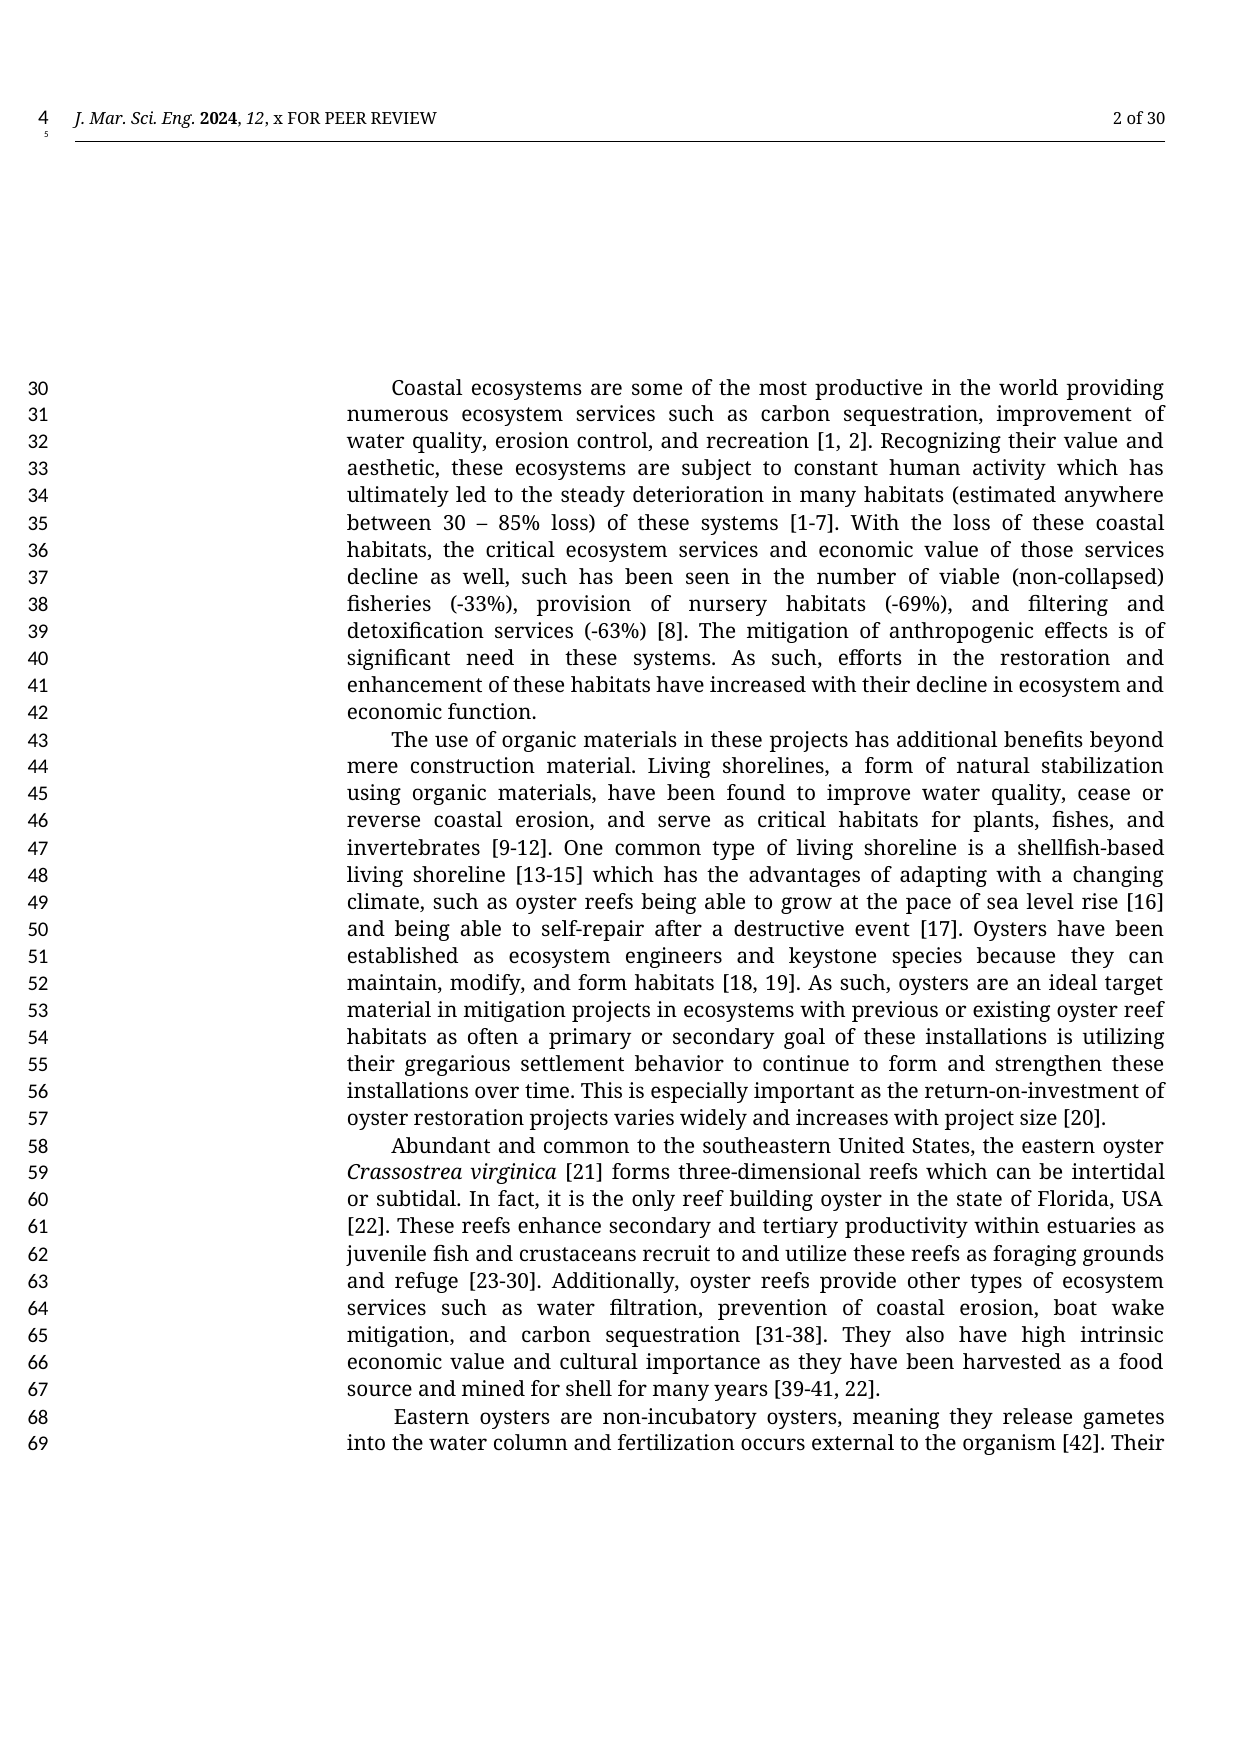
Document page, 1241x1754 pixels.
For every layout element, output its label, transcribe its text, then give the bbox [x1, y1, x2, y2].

text The use of organic materials in these projects has additional benefits beyond mere construction material. Living shorelines, a form of natural stabilization using organic materials, have been found to improve water quality, cease or reverse coastal erosion, and serve as critical habitats for plants, fishes, and invertebrates [9-12]. One common type of living shoreline is a shellfish-based living shoreline [13-15] which has the advantages of adapting with a changing climate, such as oyster reefs being able to grow at the pace of sea level rise [16] and being able to self-repair after a destructive event [17]. Oysters have been established as ecosystem engineers and keystone species because they can maintain, modify, and form habitats [18, 19]. As such, oysters are an ideal target material in mitigation projects in ecosystems with previous or existing oyster reef habitats as often a primary or secondary goal of these installations is utilizing their gregarious settlement behavior to continue to form and strengthen these installations over time. This is especially important as the return-on-investment of oyster restoration projects varies widely and increases with project size [20]. [347, 726, 1165, 1132]
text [347, 1403, 1165, 1457]
text Coastal ecosystems are some of the most productive in the world providing numerous ecosystem services such as carbon sequestration, improvement of water quality, erosion control, and recreation [1, 2]. Recognizing their value and aesthetic, these ecosystems are subject to constant human activity which has ultimately led to the steady deterioration in many habitats (estimated anywhere between 30 – 85% loss) of these systems [1-7]. With the loss of these coastal habitats, the critical ecosystem services and economic value of those services decline as well, such has been seen in the number of viable (non-collapsed) fisheries (-33%), provision of nursery habitats (-69%), and filtering and detoxification services (-63%) [8]. The mitigation of anthropogenic effects is of significant need in these systems. As such, efforts in the restoration and enhancement of these habitats have increased with their decline in ecosystem and economic function. [347, 374, 1165, 726]
text Abundant and common to the southeastern United States, the eastern oyster Crassostrea virginica [21] forms three-dimensional reefs which can be intertidal or subtidal. In fact, it is the only reef building oyster in the state of Florida, USA [22]. These reefs enhance secondary and tertiary productivity within estuaries as juvenile fish and crustaceans recruit to and utilize these reefs as foraging grounds and refuge [23-30]. Additionally, oyster reefs provide other types of ecosystem services such as water filtration, prevention of coastal erosion, boat wake mitigation, and carbon sequestration [31-38]. They also have high intrinsic economic value and cultural importance as they have been harvested as a food source and mined for shell for many years [39-41, 22]. [347, 1132, 1165, 1403]
